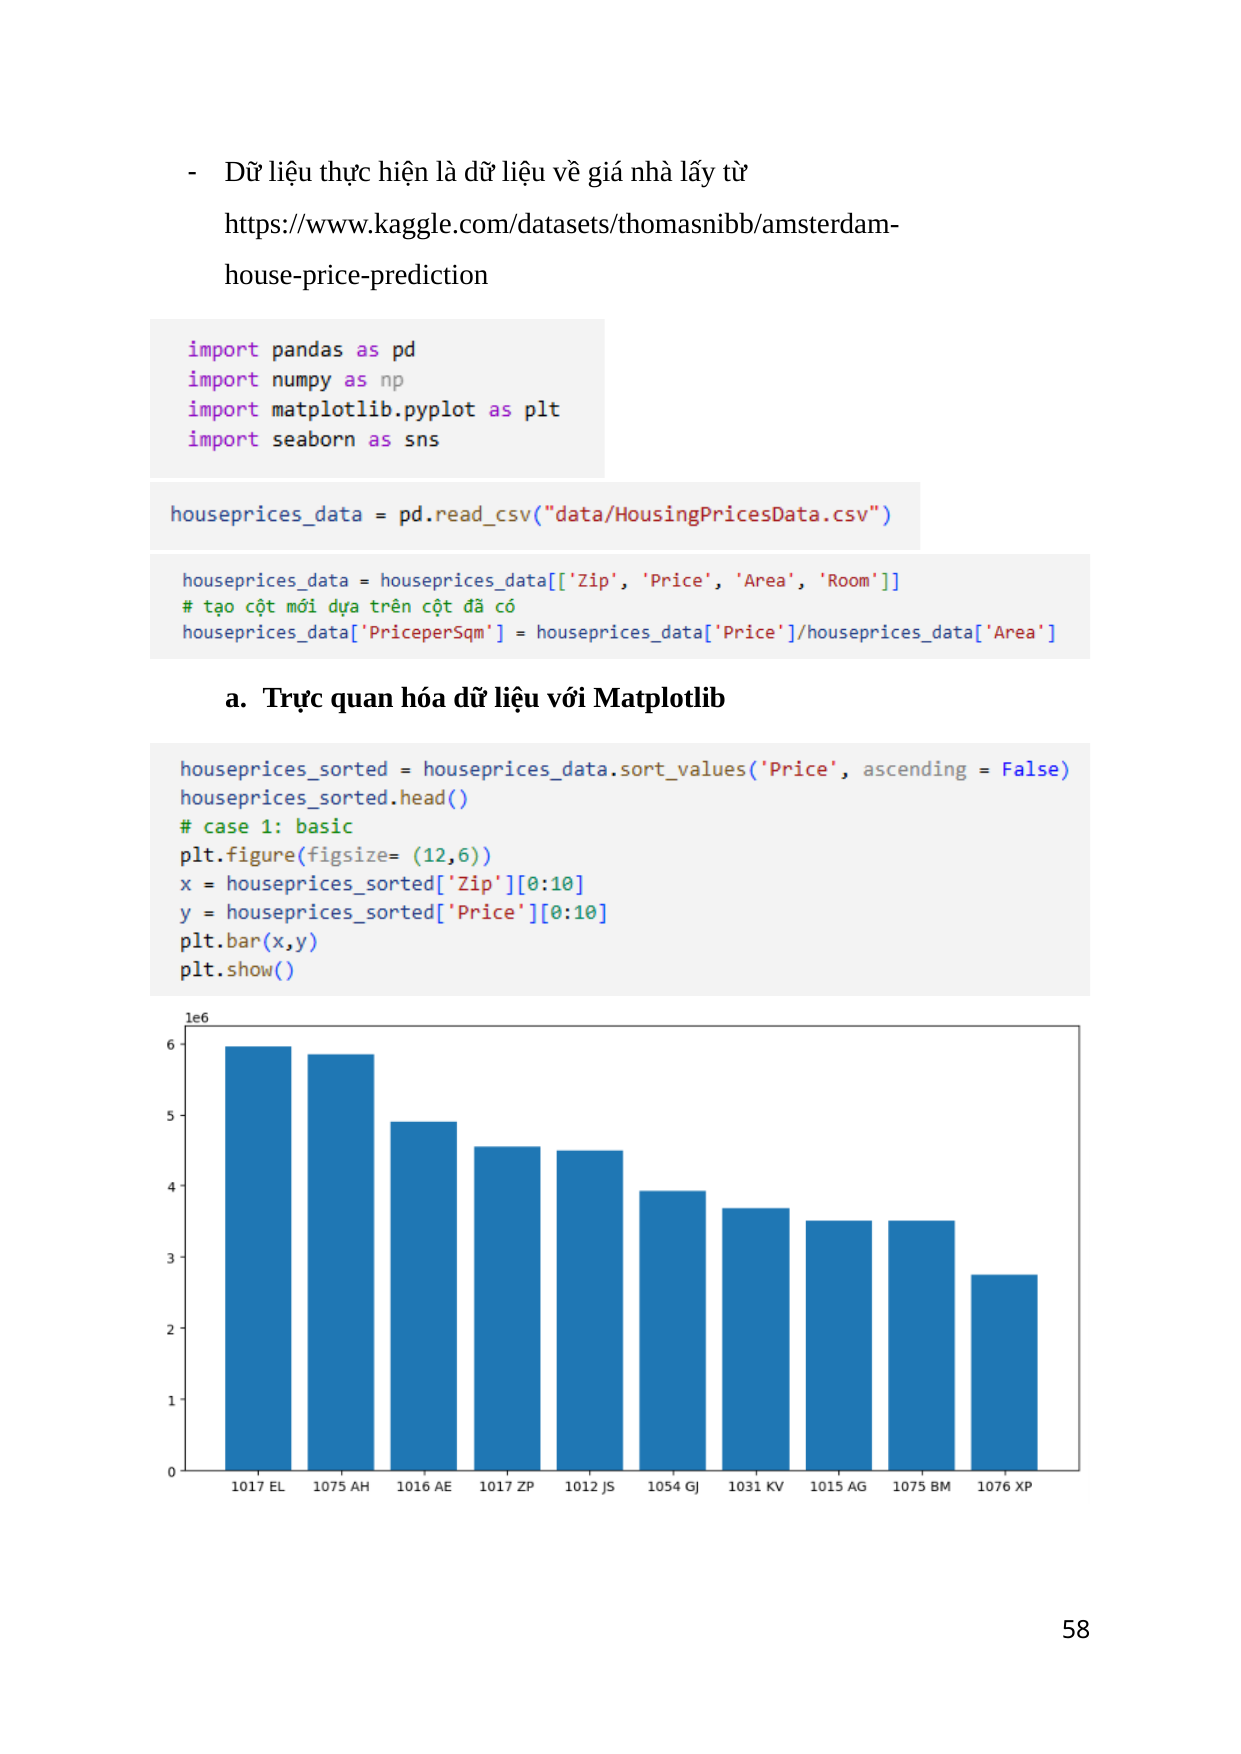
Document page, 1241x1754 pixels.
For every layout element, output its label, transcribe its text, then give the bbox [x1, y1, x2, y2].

picture [150, 482, 921, 550]
picture [150, 1000, 1091, 1504]
picture [150, 554, 1091, 659]
picture [150, 319, 605, 478]
picture [150, 743, 1091, 996]
list Trực quan hóa dữ liệu với Matplotlib [225, 681, 1090, 714]
list Dữ liệu thực hiện là dữ liệu về giá nhà lấy từ https://www.kaggle.com/datasets/thomasnibb/amsterdam- house-price-prediction [187, 150, 1090, 290]
